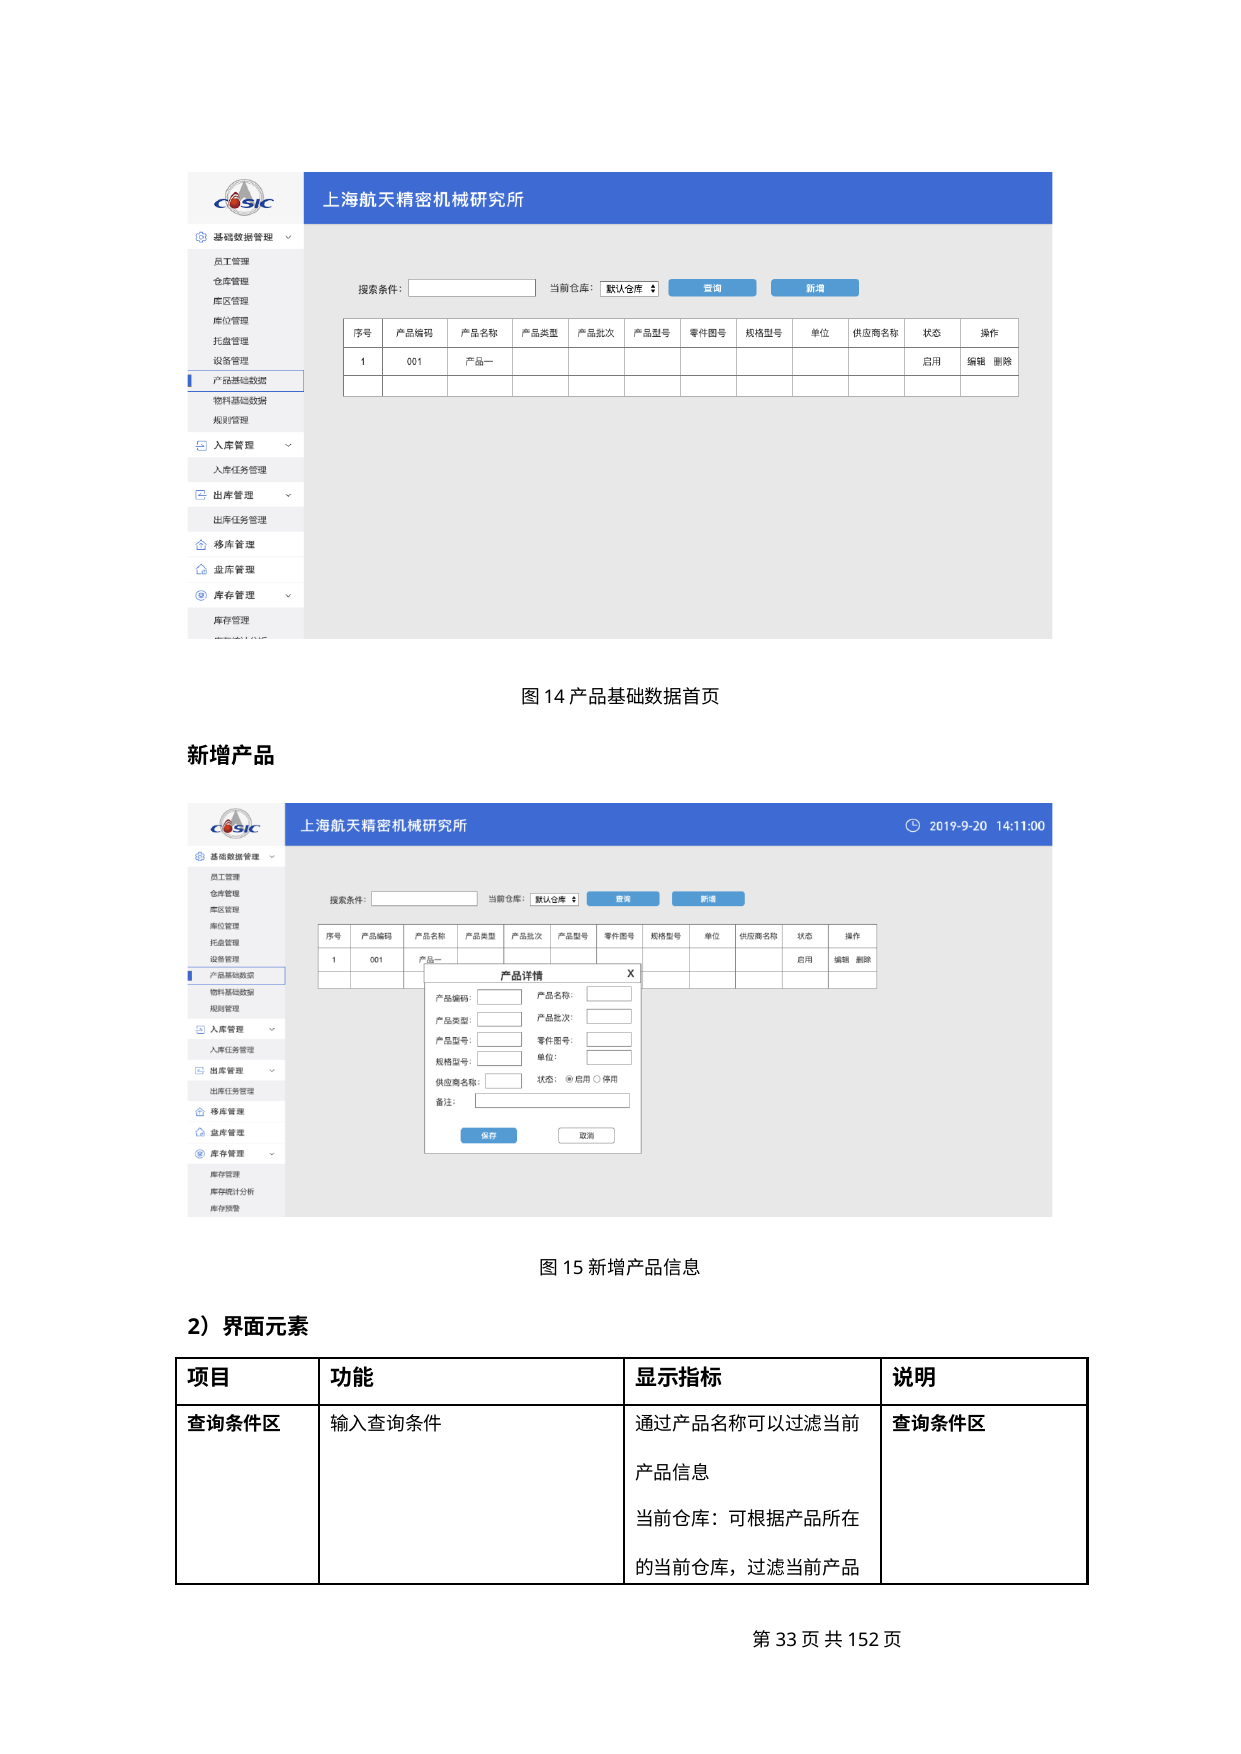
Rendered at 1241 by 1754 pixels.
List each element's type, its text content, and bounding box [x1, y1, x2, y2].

table_header 显示指标 [625, 1359, 880, 1404]
table_header 项目 [177, 1359, 318, 1404]
table_header 功能 [320, 1359, 623, 1404]
table_cell 查询条件区 [177, 1406, 318, 1582]
table_cell 查询条件区 [882, 1406, 1086, 1582]
text 2）界面元素 [187, 1309, 1053, 1341]
text 图15 新增产品信息 [187, 1250, 1053, 1283]
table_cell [625, 1406, 880, 1582]
picture [187, 803, 1053, 1217]
table_header 说明 [882, 1359, 1086, 1404]
text 新增产品 [187, 737, 1053, 770]
text 图14 产品基础数据首页 [187, 679, 1053, 711]
picture [187, 172, 1053, 639]
table_cell 输入查询条件 [320, 1406, 623, 1582]
